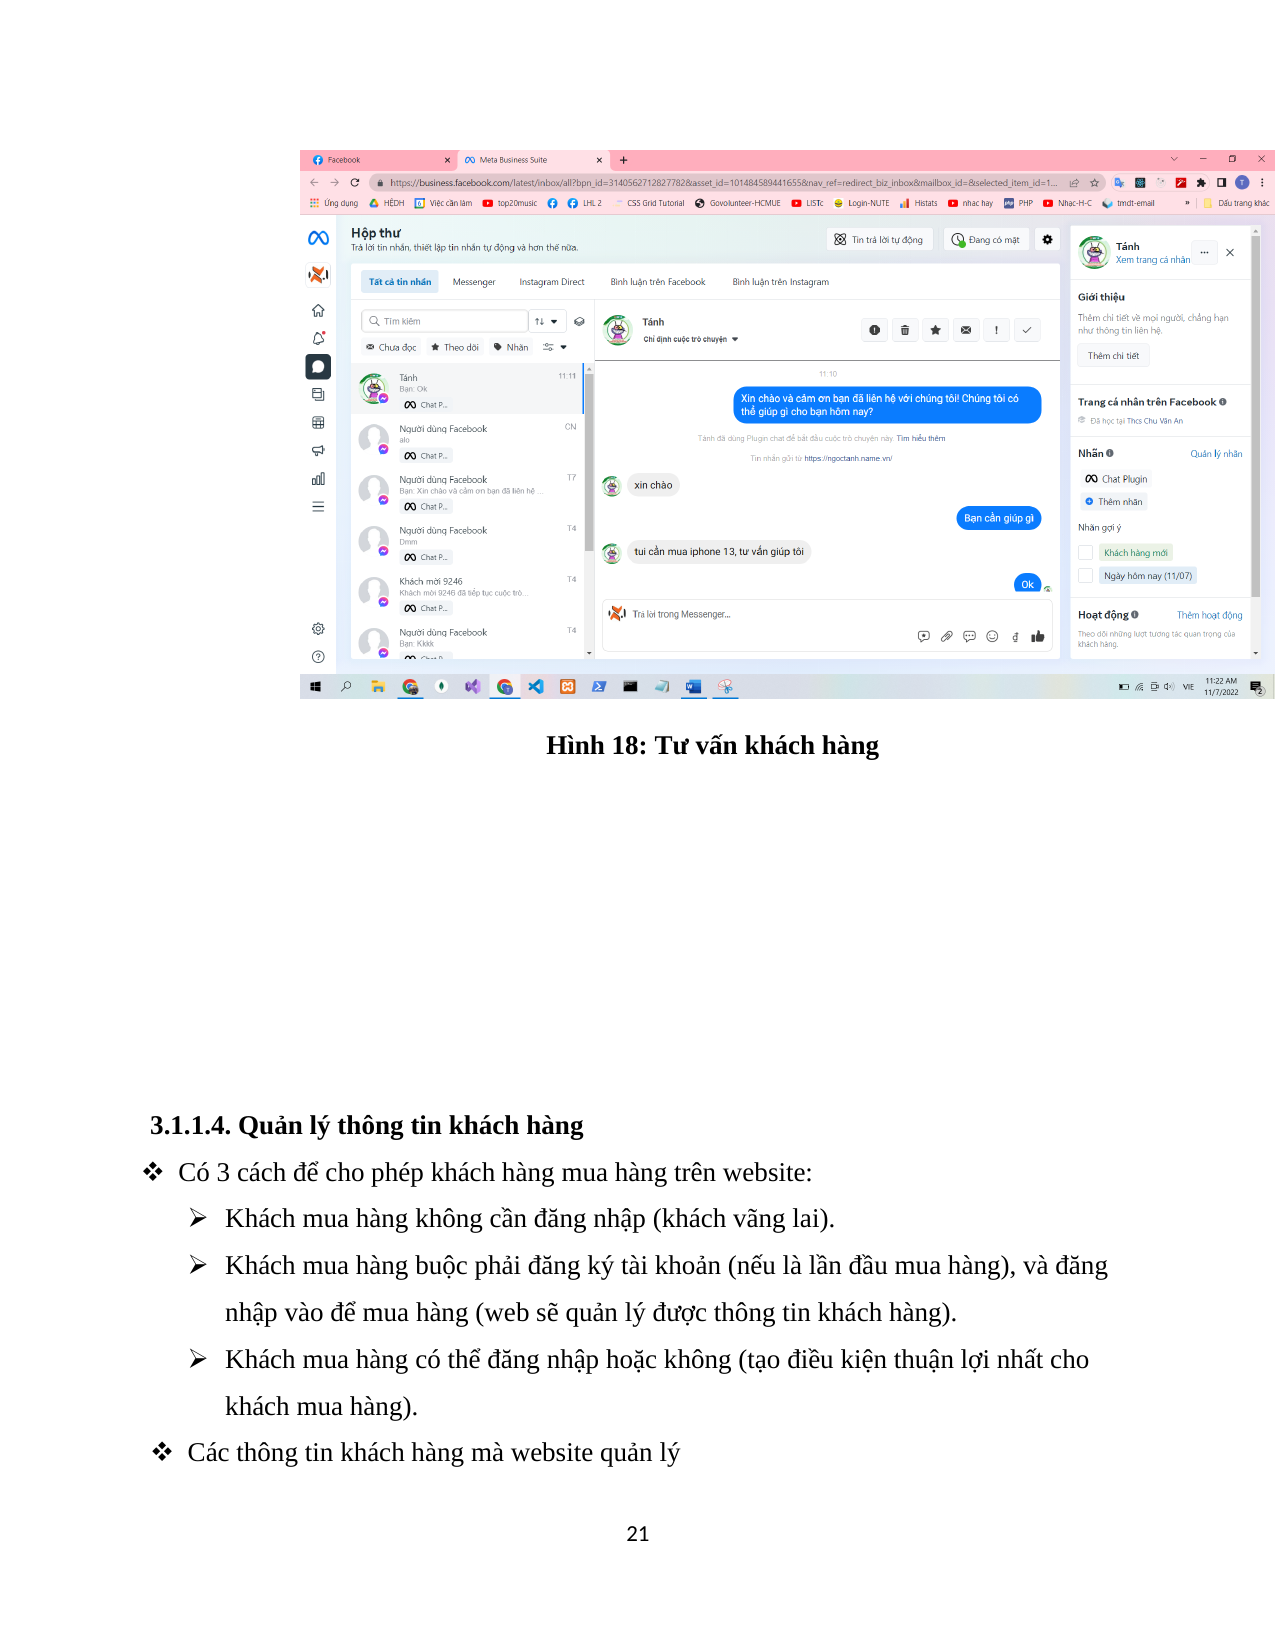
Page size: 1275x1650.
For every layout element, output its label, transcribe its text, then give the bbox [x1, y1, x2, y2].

list Có 3 cách để cho phép khách hàng mua hàng trên website: [141, 1156, 1125, 1187]
list Khách mua hàng buộc phải đăng ký tài khoản (nếu là lần đầu mua hàng), và đăng nhập vào để mua hàng (web sẽ quản lý được thông tin khách hàng). [187, 1249, 1125, 1327]
list Khách mua hàng có thể đăng nhập hoặc không (tạo điều kiện thuận lợi nhất cho khách mua hàng). [187, 1343, 1125, 1421]
text Hình 18: Tư vấn khách hàng [225, 729, 1125, 760]
list Các thông tin khách hàng mà website quản lý [150, 1436, 1125, 1468]
picture [300, 150, 1275, 699]
subtitle 3.1.1.4. Quản lý thông tin khách hàng [150, 1109, 1125, 1140]
list Khách mua hàng không cần đăng nhập (khách vãng lai). [187, 1203, 1125, 1234]
